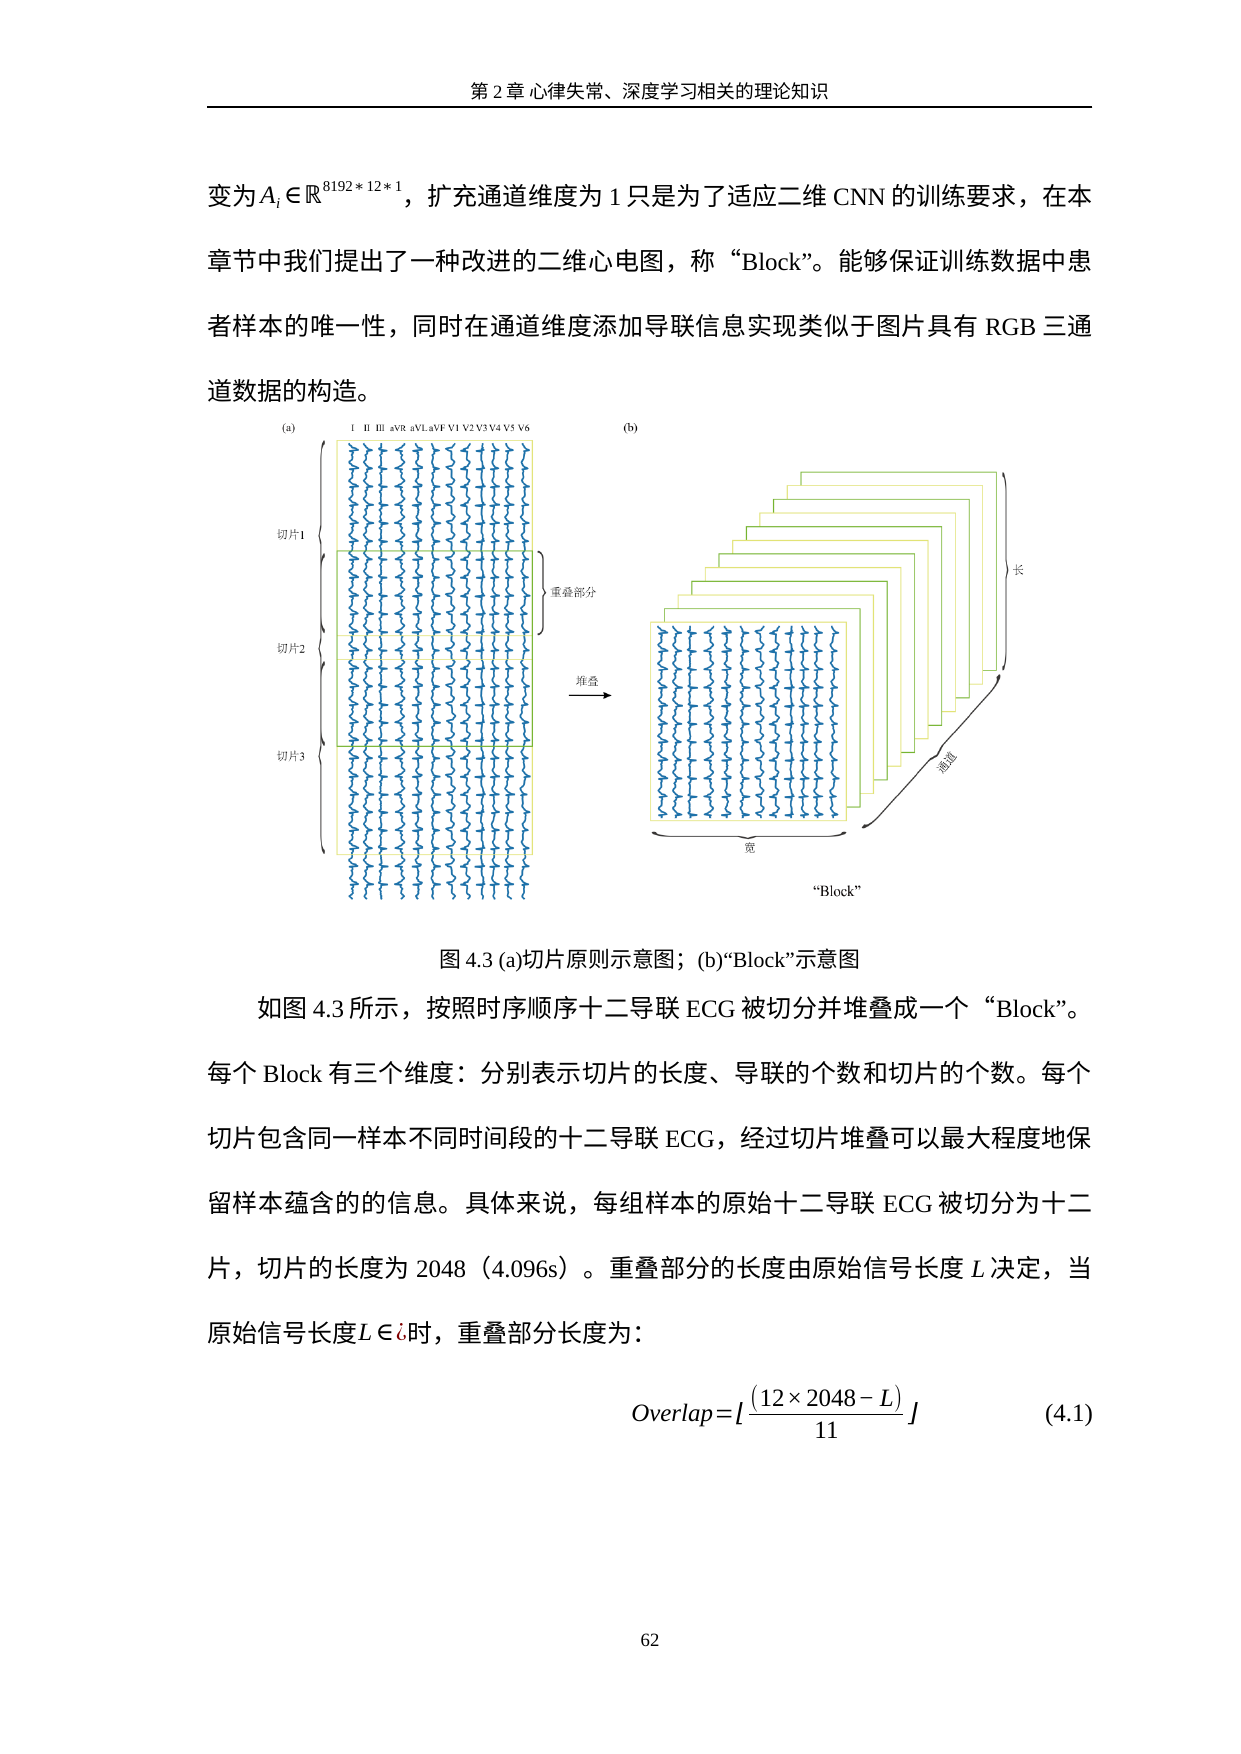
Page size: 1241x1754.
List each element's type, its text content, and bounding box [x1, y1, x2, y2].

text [207, 162, 1092, 422]
picture [276, 422, 1024, 921]
text (4.1) [207, 1381, 1092, 1446]
text 图4.3 (a)切片原则示意图；(b)“Block”示意图 [207, 942, 1092, 974]
text 如图4.3所示，按照时序顺序十二导联ECG被切分并堆叠成一个“Block”。每个Block有三个维度：分别表示切片的长度、导联的个数和切片的个数。每个切片包含同一样本不同时间段的十二导联ECG，经过切片堆叠可以最大程度地保留样本蕴含的的信息。具体来说，每组样本的原始十二导联ECG被切分为十二片，切片的长度为2048（4.096s）。重叠部分的长度由原始信号长度L决定，当原始信号长度时，重叠部分长度为： [207, 974, 1092, 1364]
